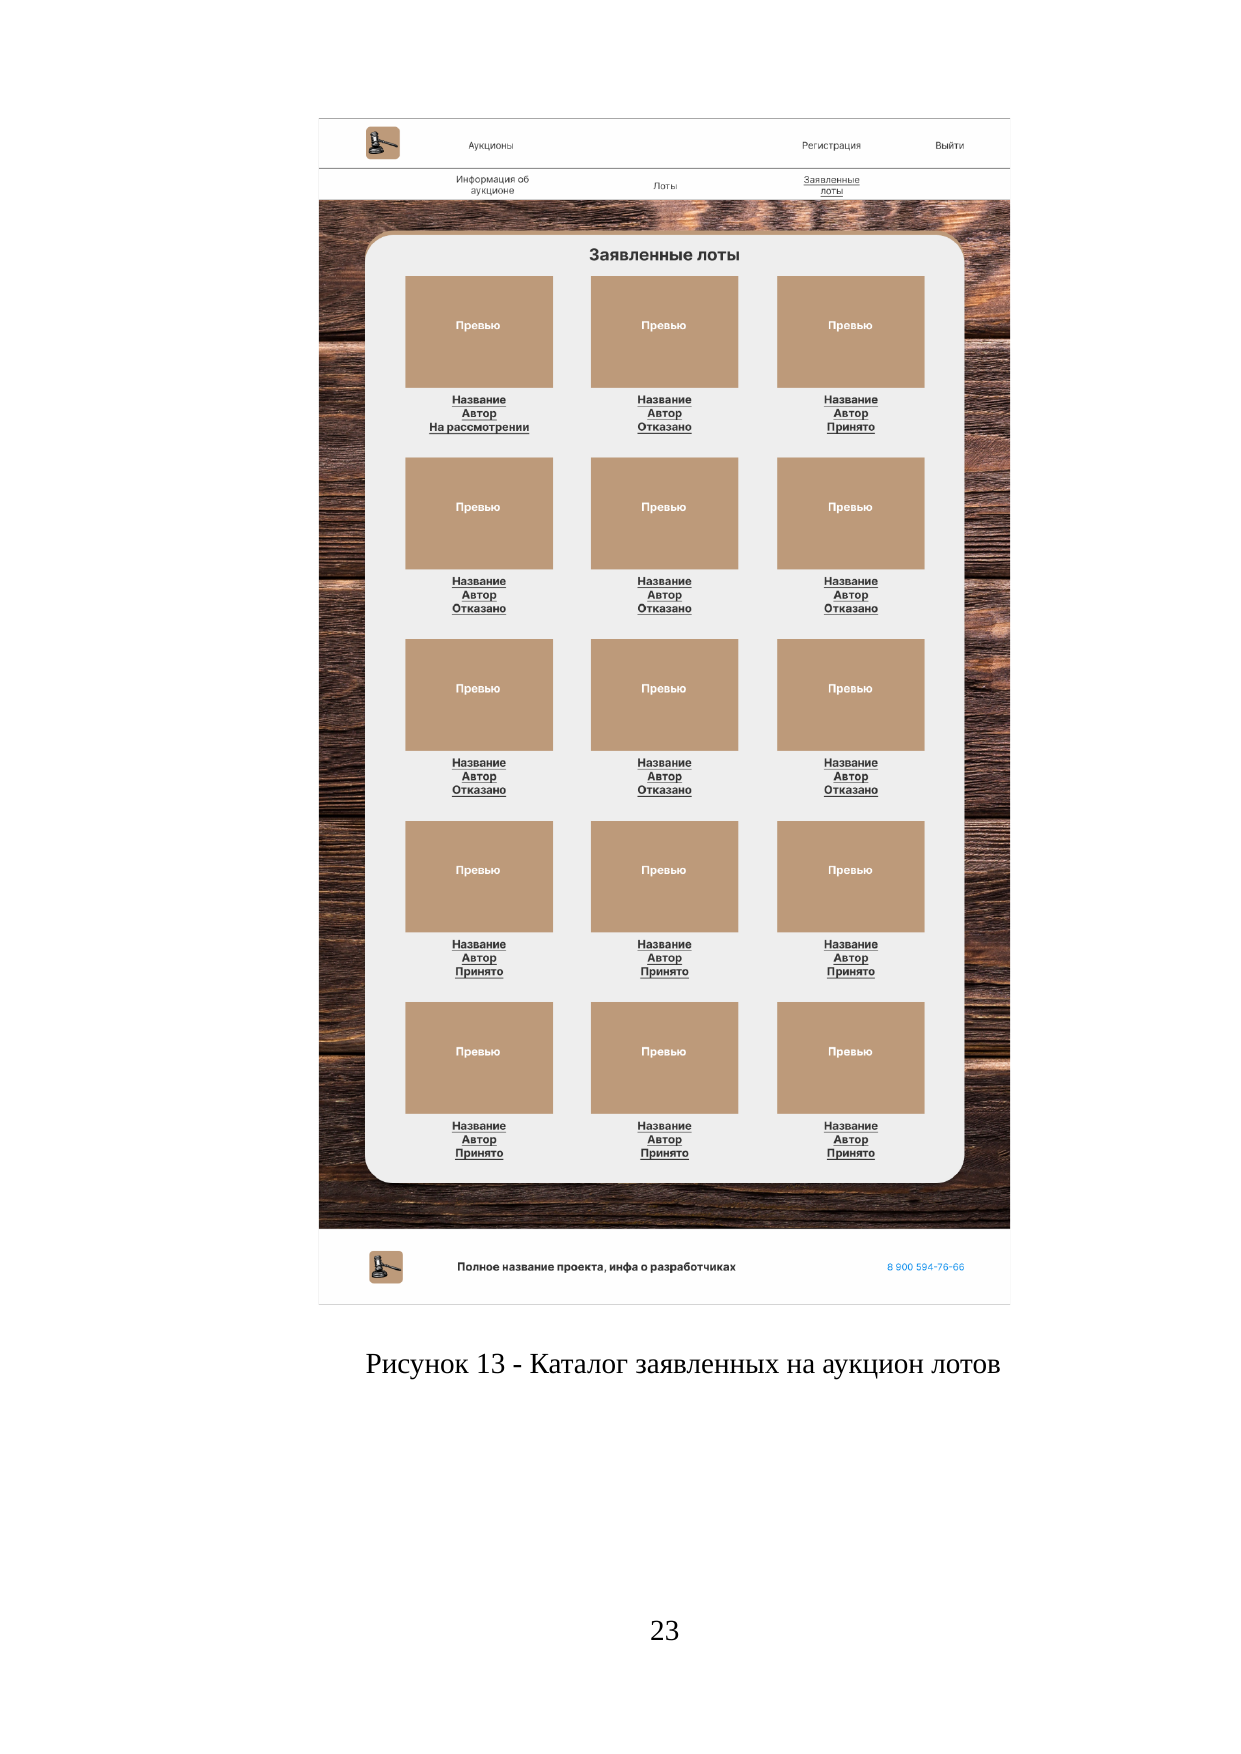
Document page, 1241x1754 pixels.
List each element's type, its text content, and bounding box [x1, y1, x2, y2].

picture [318, 118, 1011, 1305]
text Каталог заявленных на аукцион лотов [215, 1346, 1152, 1380]
